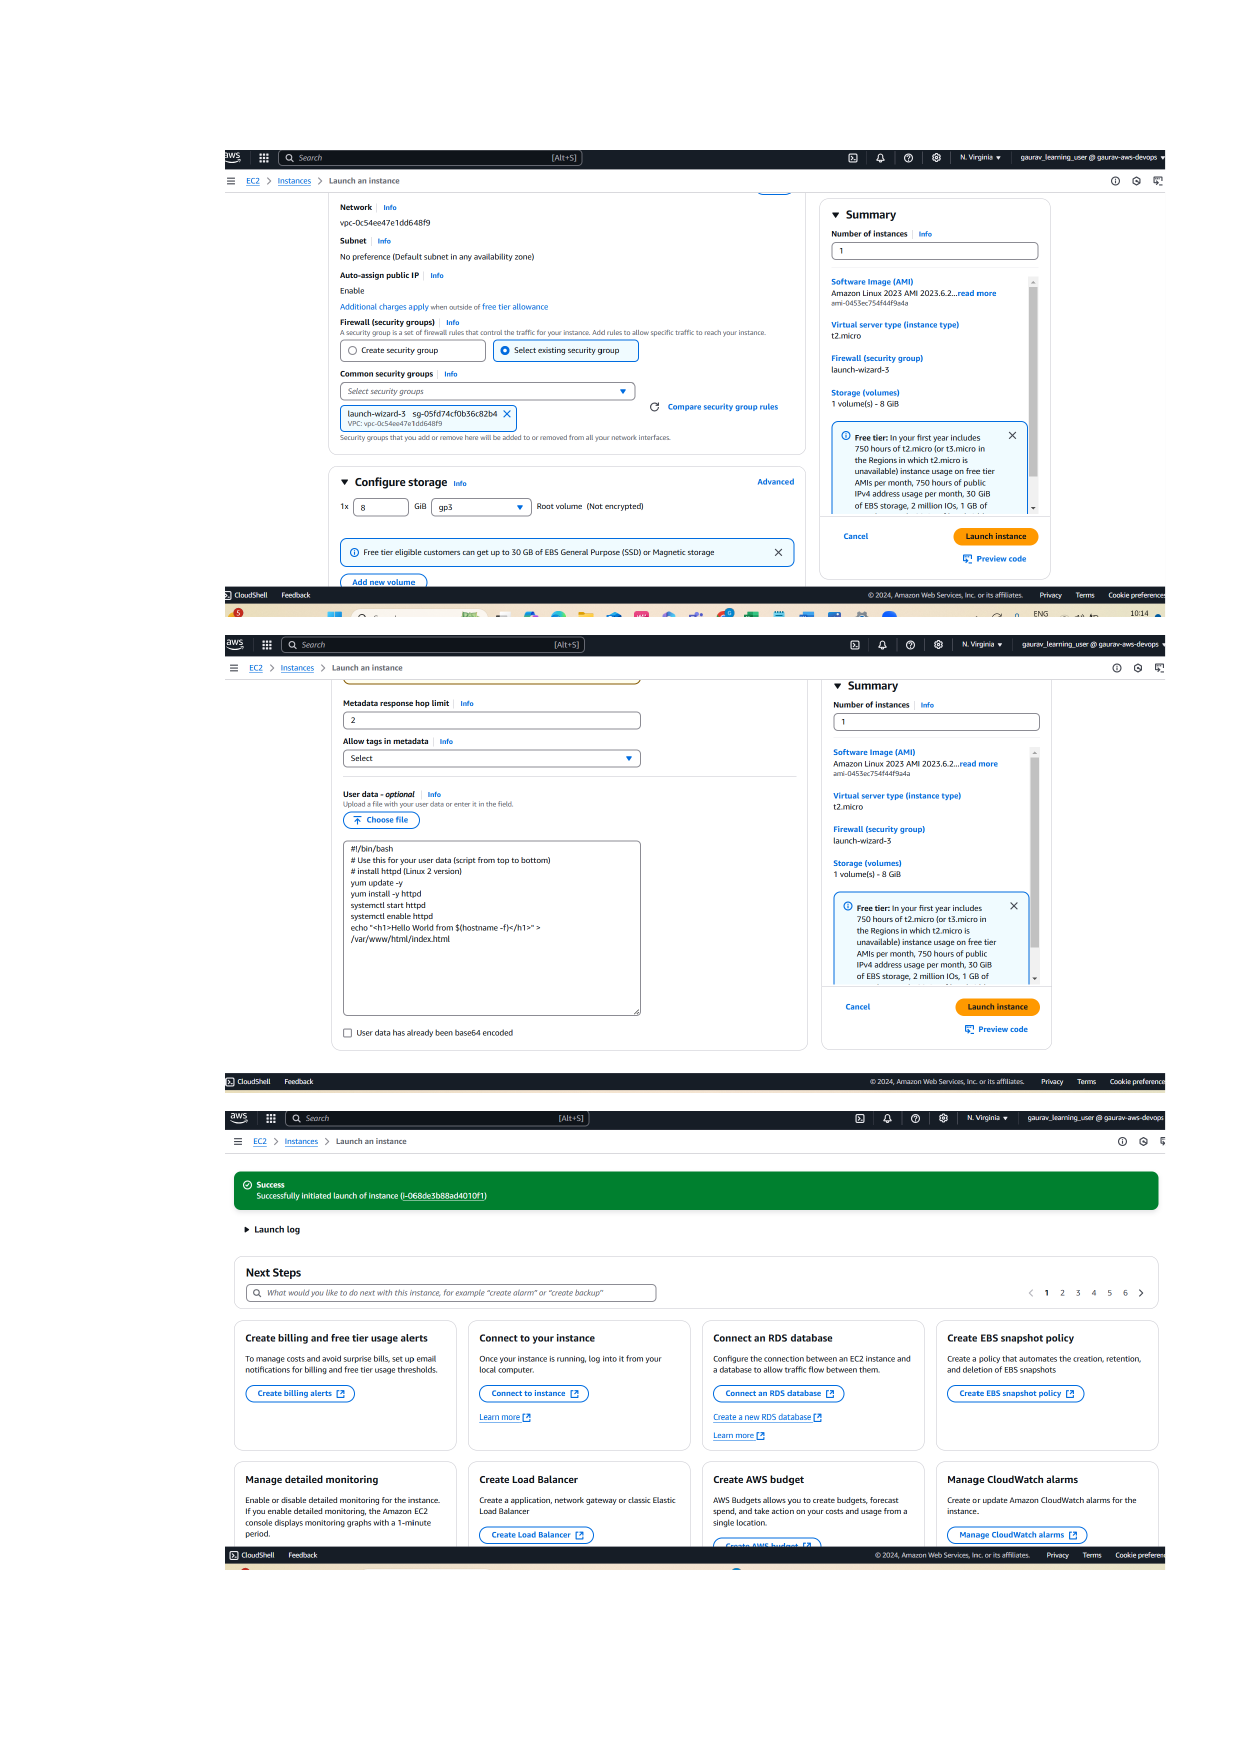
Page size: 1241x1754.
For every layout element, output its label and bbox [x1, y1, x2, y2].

picture [225, 150, 1166, 617]
picture [225, 635, 1166, 1093]
picture [225, 1111, 1166, 1570]
